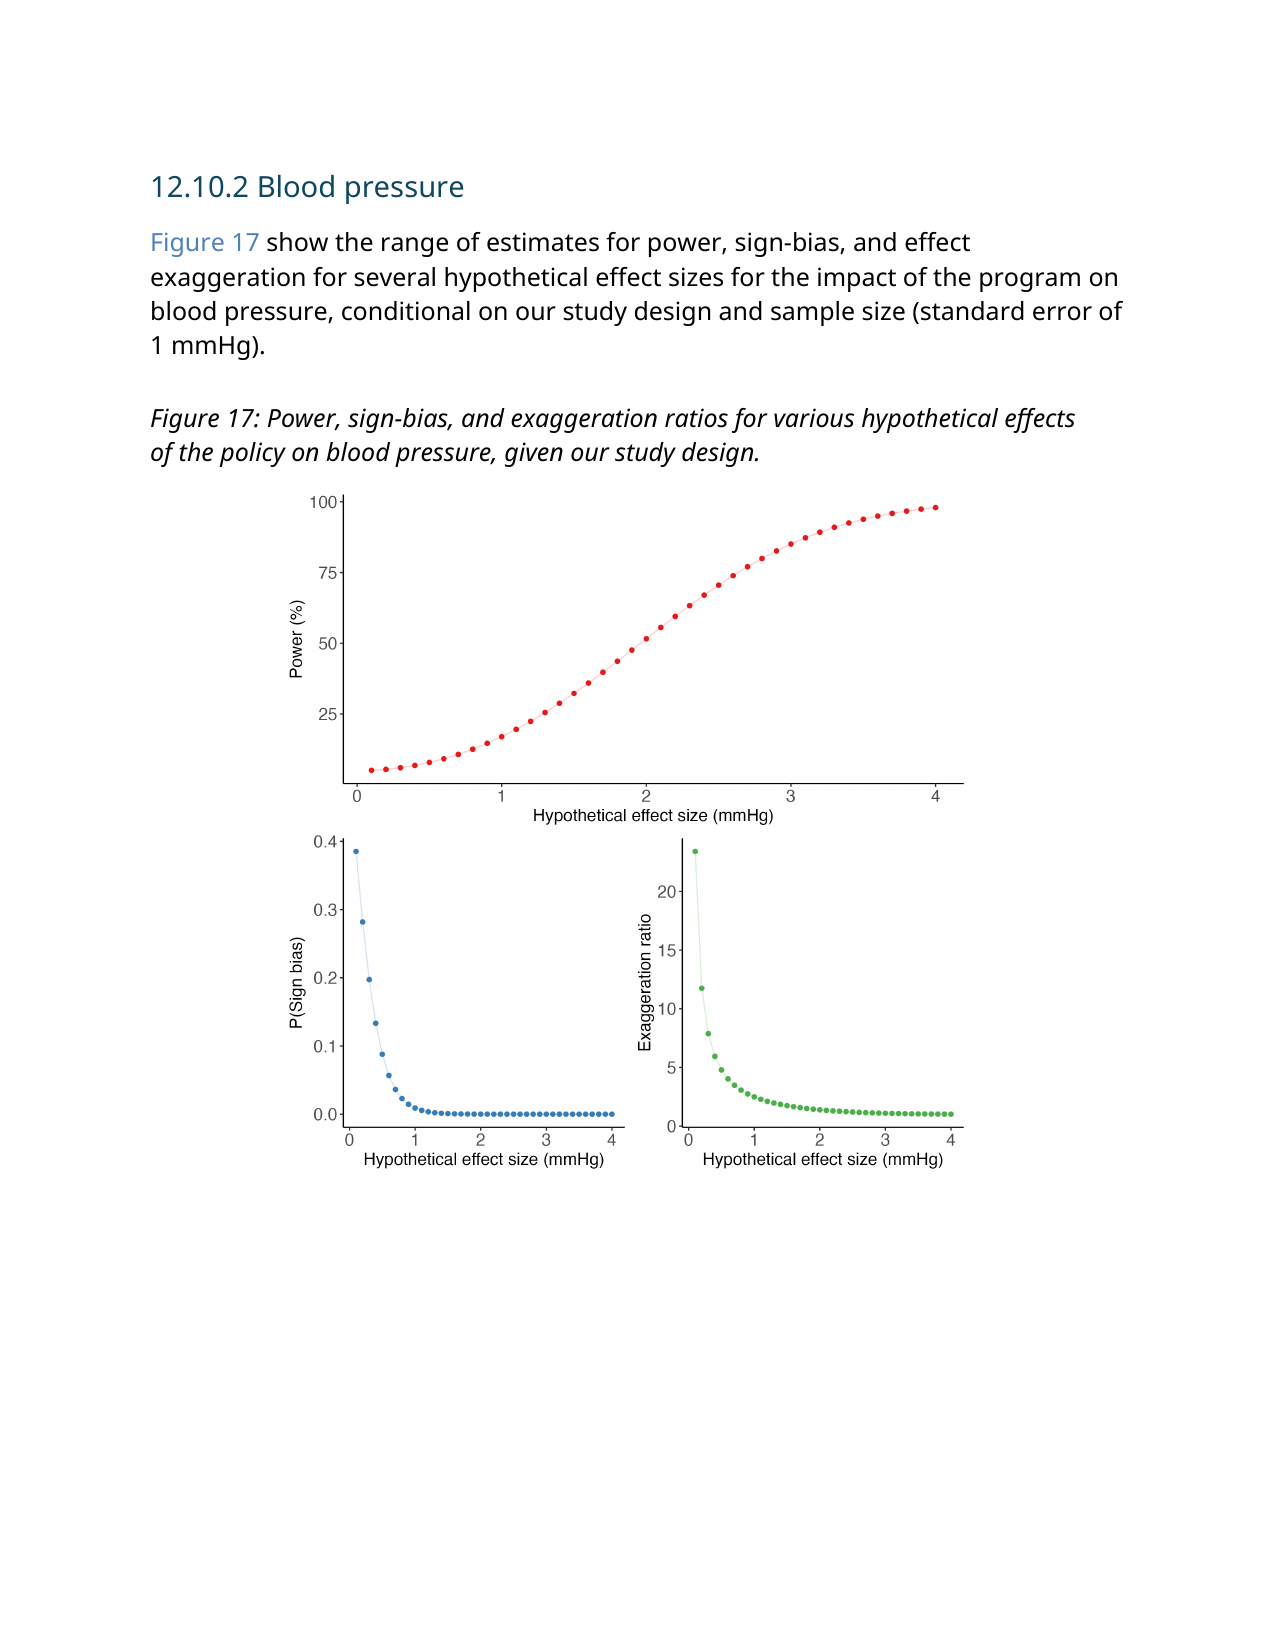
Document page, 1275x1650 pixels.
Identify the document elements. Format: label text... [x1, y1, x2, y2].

text Figure 17 show the range of estimates for power, sign-bias, and effect exaggeration for several hypothetical effect sizes for the impact of the program on blood pressure, conditional on our study design and sample size (standard error of 1 mmHg). [150, 225, 1125, 361]
picture [276, 481, 977, 1182]
subtitle 12.10.2 Blood pressure [150, 167, 1125, 206]
table_header Figure 17: Power, sign-bias, and exaggeration ratios for various hypothetical effects of the policy on blood pressure, given our study design. [139, 380, 1114, 1185]
